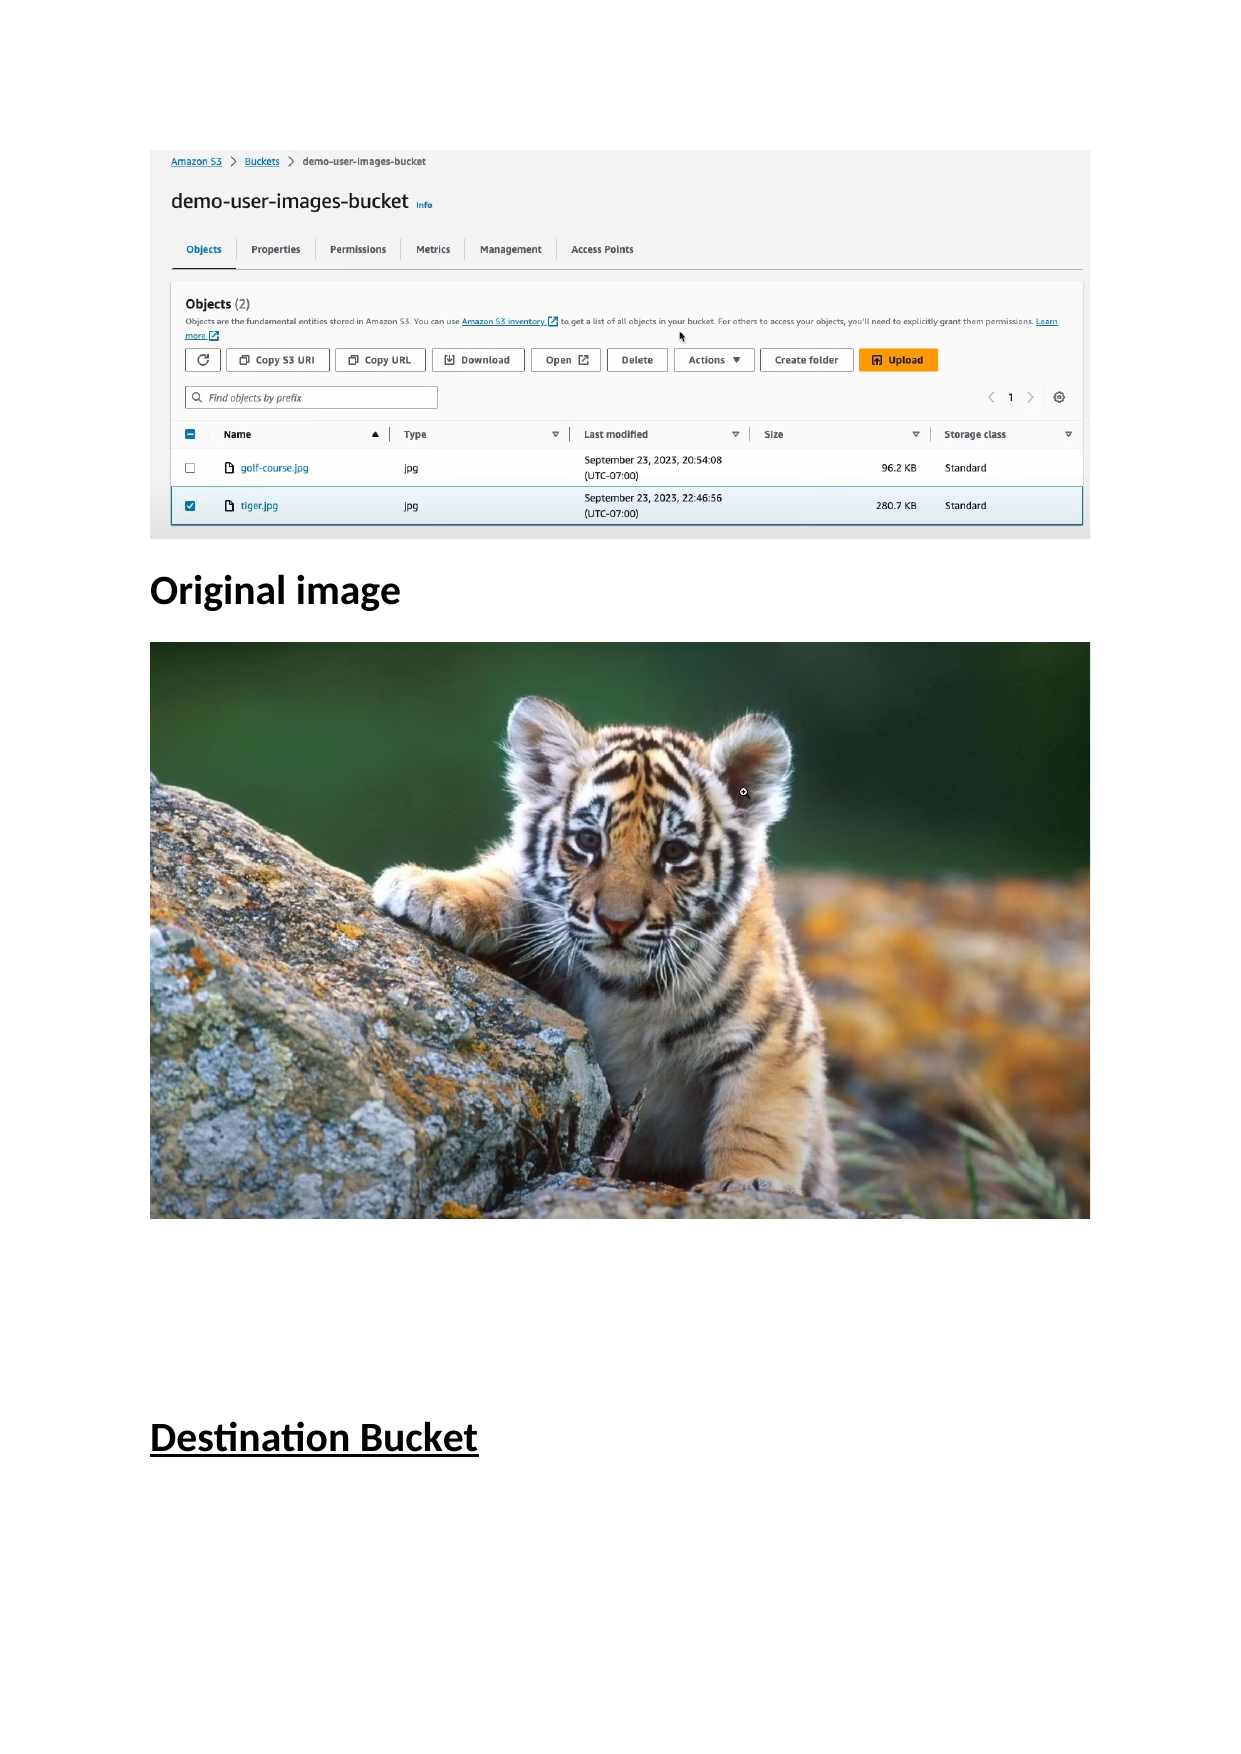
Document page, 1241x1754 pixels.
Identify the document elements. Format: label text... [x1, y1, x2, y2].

text Destination Bucket [150, 1411, 1090, 1461]
picture [150, 642, 1091, 1219]
text Original image [150, 564, 1090, 614]
picture [150, 150, 1091, 539]
